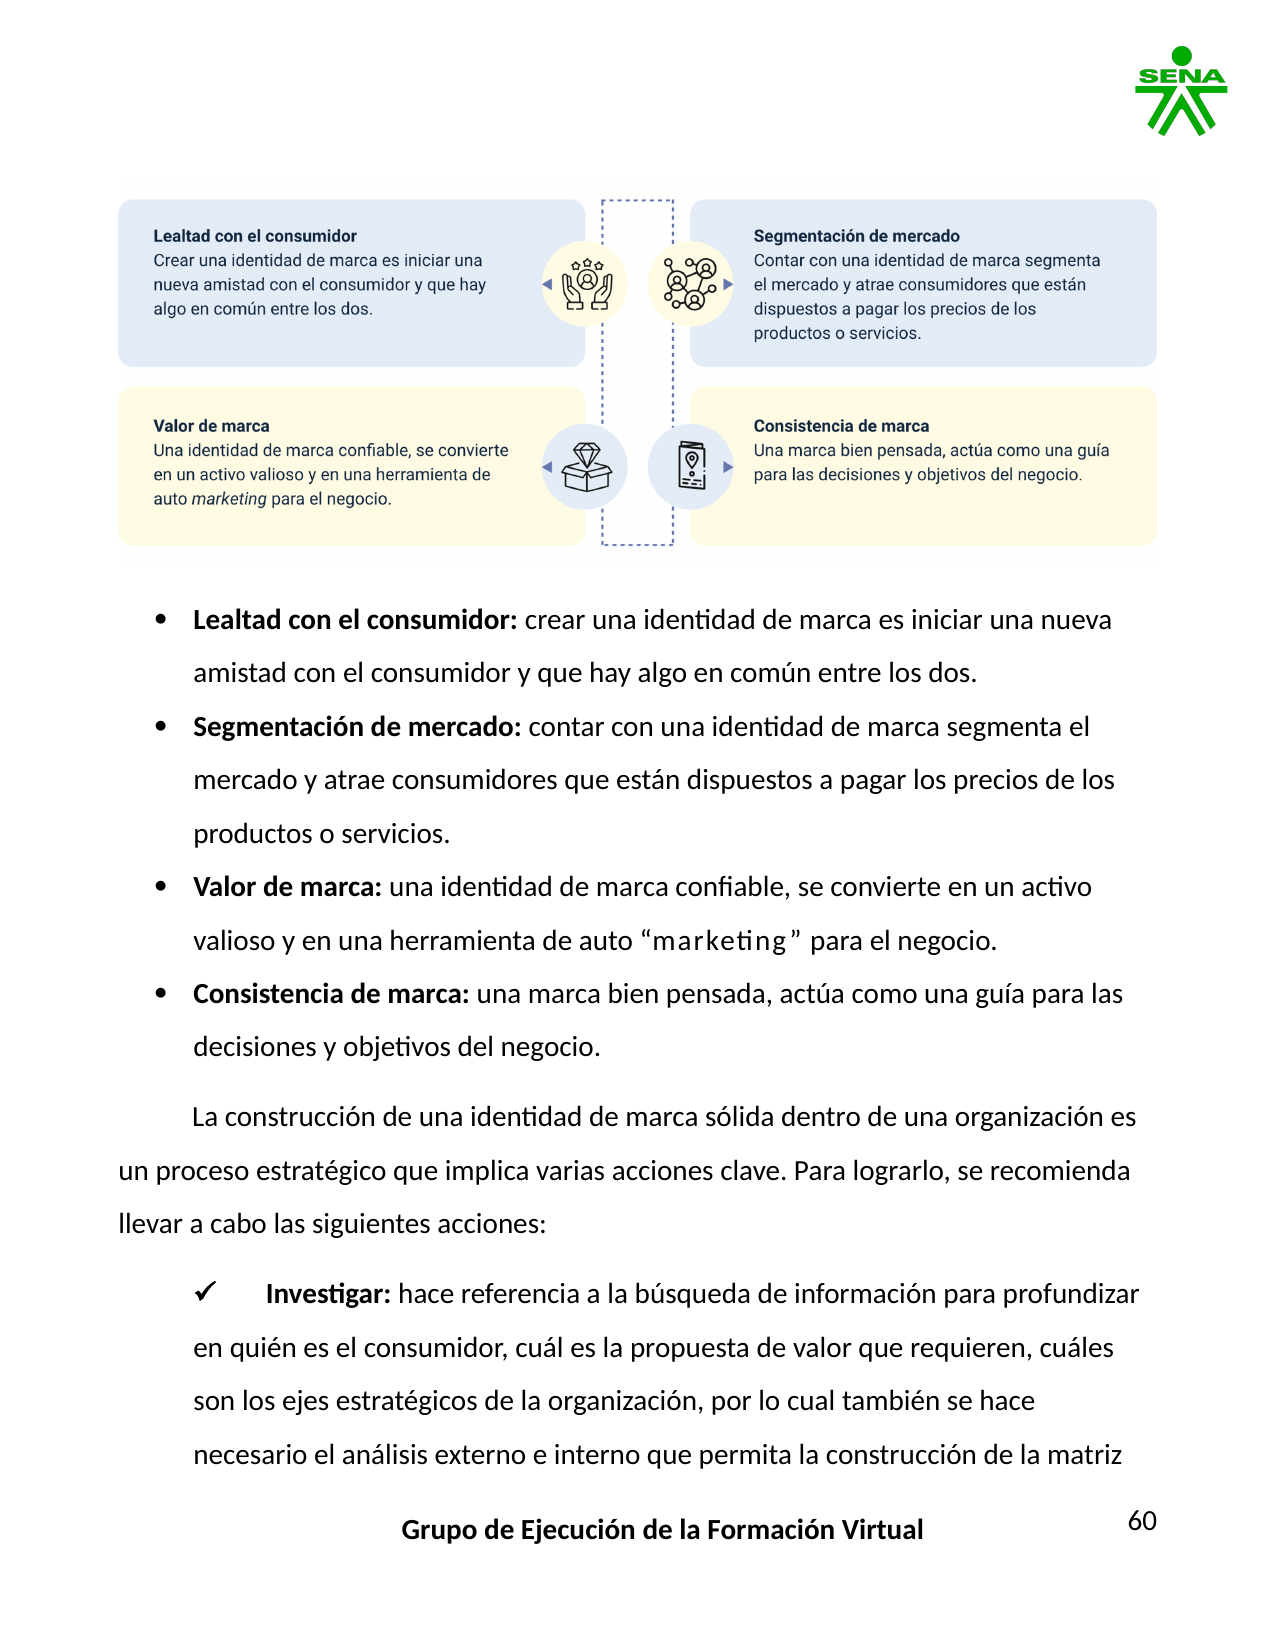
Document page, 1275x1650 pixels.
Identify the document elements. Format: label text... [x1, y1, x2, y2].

list Segmentación de mercado: contar con una identidad de marca segmenta el mercado y atrae consumidores que están dispuestos a pagar los precios de los productos o servicios. [156, 708, 1157, 850]
list Lealtad con el consumidor: crear una identidad de marca es iniciar una nueva amistad con el consumidor y que hay algo en común entre los dos. [156, 601, 1157, 690]
list Consistencia de marca: una marca bien pensada, actúa como una guía para las decisiones y objetivos del negocio. [156, 975, 1157, 1064]
list Valor de marca: una identidad de marca confiable, se convierte en un activo valioso y en una herramienta de auto “marketing” para el negocio. [156, 868, 1157, 957]
text La construcción de una identidad de marca sólida dentro de una organización es un proceso estratégico que implica varias acciones clave. Para lograrlo, se recomienda llevar a cabo las siguientes acciones: [118, 1098, 1157, 1241]
picture [1135, 46, 1228, 136]
picture [118, 177, 1157, 567]
